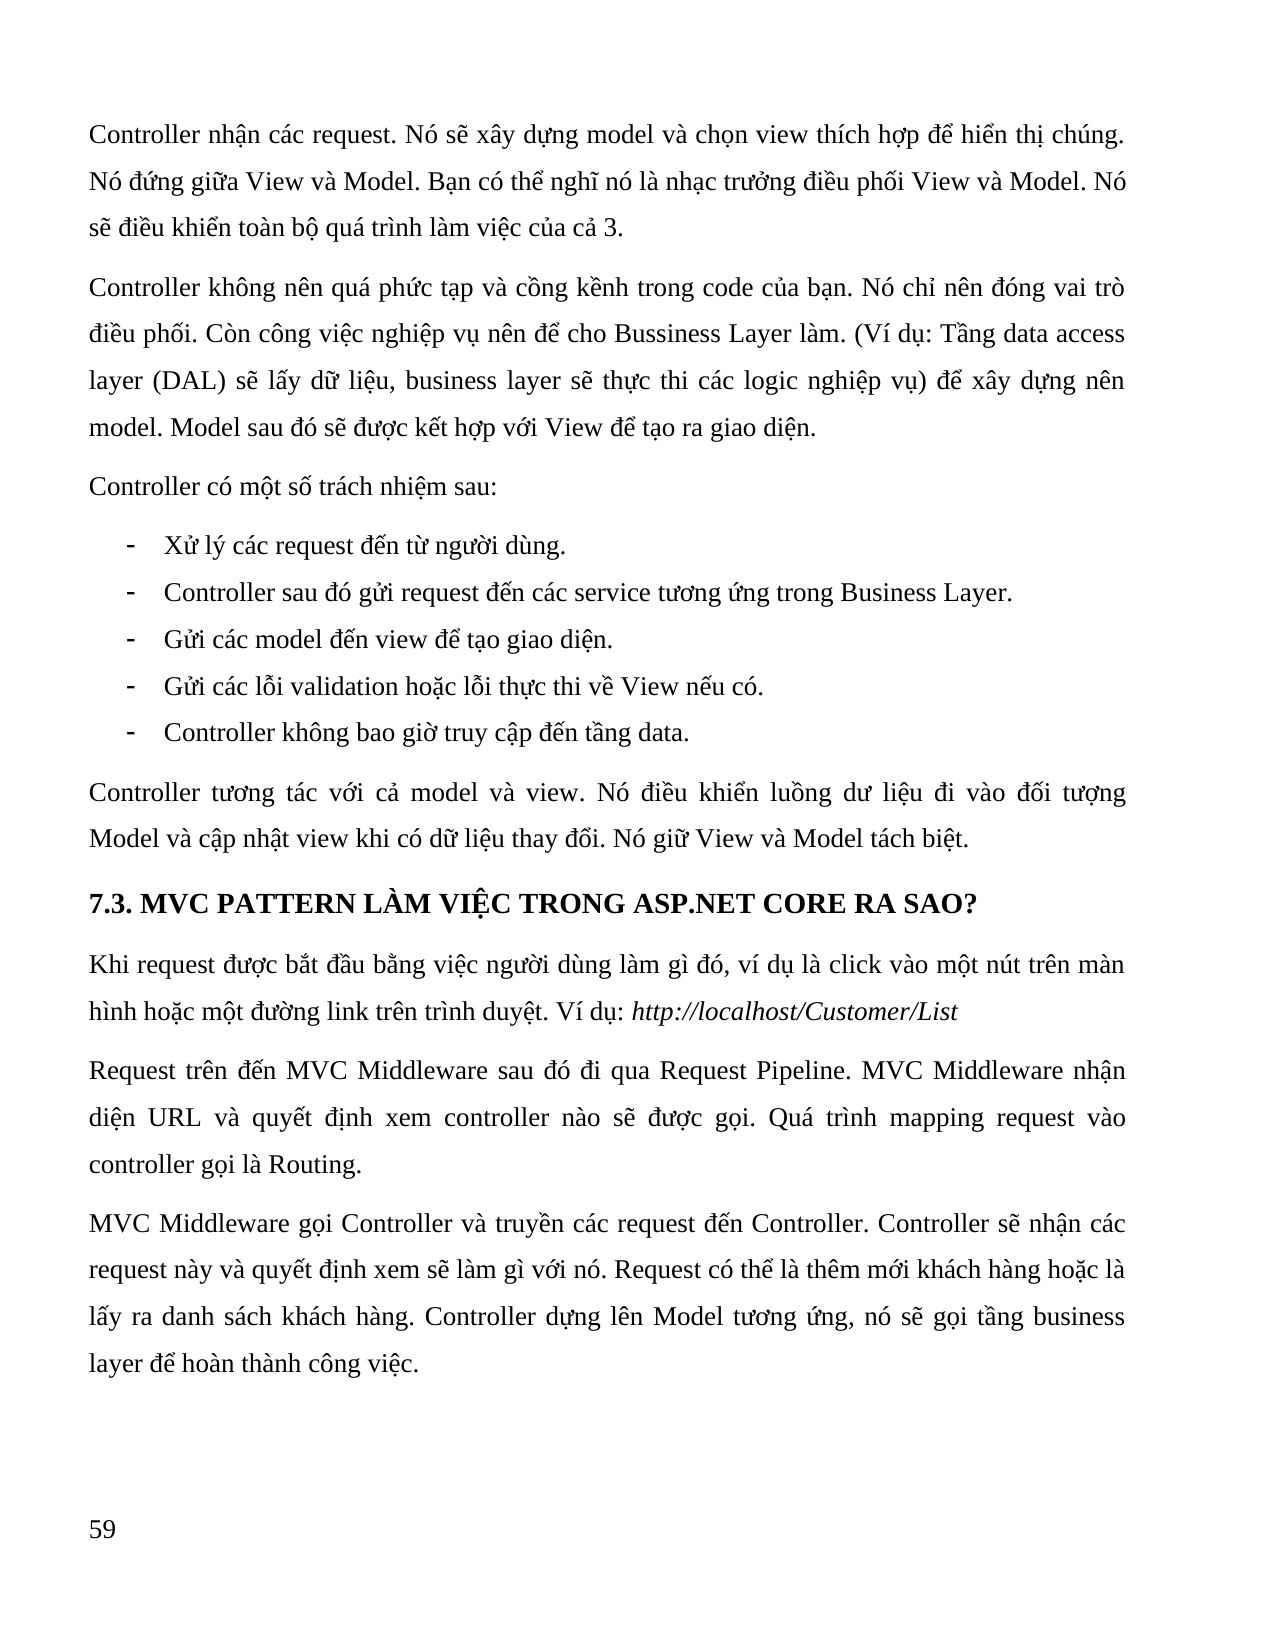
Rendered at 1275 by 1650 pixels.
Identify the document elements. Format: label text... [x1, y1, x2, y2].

list Controller sau đó gửi request đến các service tương ứng trong Business Layer. [126, 576, 1127, 607]
subtitle 7.3. MVC Pattern làm việc trong ASP.NET Core ra sao? [89, 886, 1127, 919]
text Controller có một số trách nhiệm sau: [89, 470, 1127, 501]
list Xử lý các request đến từ người dùng. [126, 529, 1127, 560]
text Request trên đến MVC Middleware sau đó đi qua Request Pipeline. MVC Middleware nhận diện URL và quyết định xem controller nào sẽ được gọi. Quá trình mapping request vào controller gọi là Routing. [89, 1054, 1127, 1179]
text Khi request được bắt đầu bằng việc người dùng làm gì đó, ví dụ là click vào một nút trên màn hình hoặc một đường link trên trình duyệt. Ví dụ: http://localhost/Customer/List [89, 949, 1127, 1026]
list Controller không bao giờ truy cập đến tầng data. [126, 716, 1127, 748]
text MVC Middleware gọi Controller và truyền các request đến Controller. Controller sẽ nhận các request này và quyết định xem sẽ làm gì với nó. Request có thể là thêm mới khách hàng hoặc là lấy ra danh sách khách hàng. Controller dựng lên Model tương ứng, nó sẽ gọi tầng business layer để hoàn thành công việc. [89, 1207, 1127, 1378]
text Controller không nên quá phức tạp và cồng kềnh trong code của bạn. Nó chỉ nên đóng vai trò điều phối. Còn công việc nghiệp vụ nên để cho Bussiness Layer làm. (Ví dụ: Tầng data access layer (DAL) sẽ lấy dữ liệu, business layer sẽ thực thi các logic nghiệp vụ) để xây dựng nên model. Model sau đó sẽ được kết hợp với View để tạo ra giao diện. [89, 271, 1127, 442]
list Gửi các lỗi validation hoặc lỗi thực thi về View nếu có. [126, 669, 1127, 701]
list Gửi các model đến view để tạo giao diện. [126, 623, 1127, 654]
text Controller nhận các request. Nó sẽ xây dựng model và chọn view thích hợp để hiển thị chúng. Nó đứng giữa View và Model. Bạn có thể nghĩ nó là nhạc trưởng điều phối View và Model. Nó sẽ điều khiển toàn bộ quá trình làm việc của cả 3. [89, 118, 1127, 243]
text Controller tương tác với cả model và view. Nó điều khiển luồng dư liệu đi vào đối tượng Model và cập nhật view khi có dữ liệu thay đổi. Nó giữ View và Model tách biệt. [89, 776, 1127, 854]
